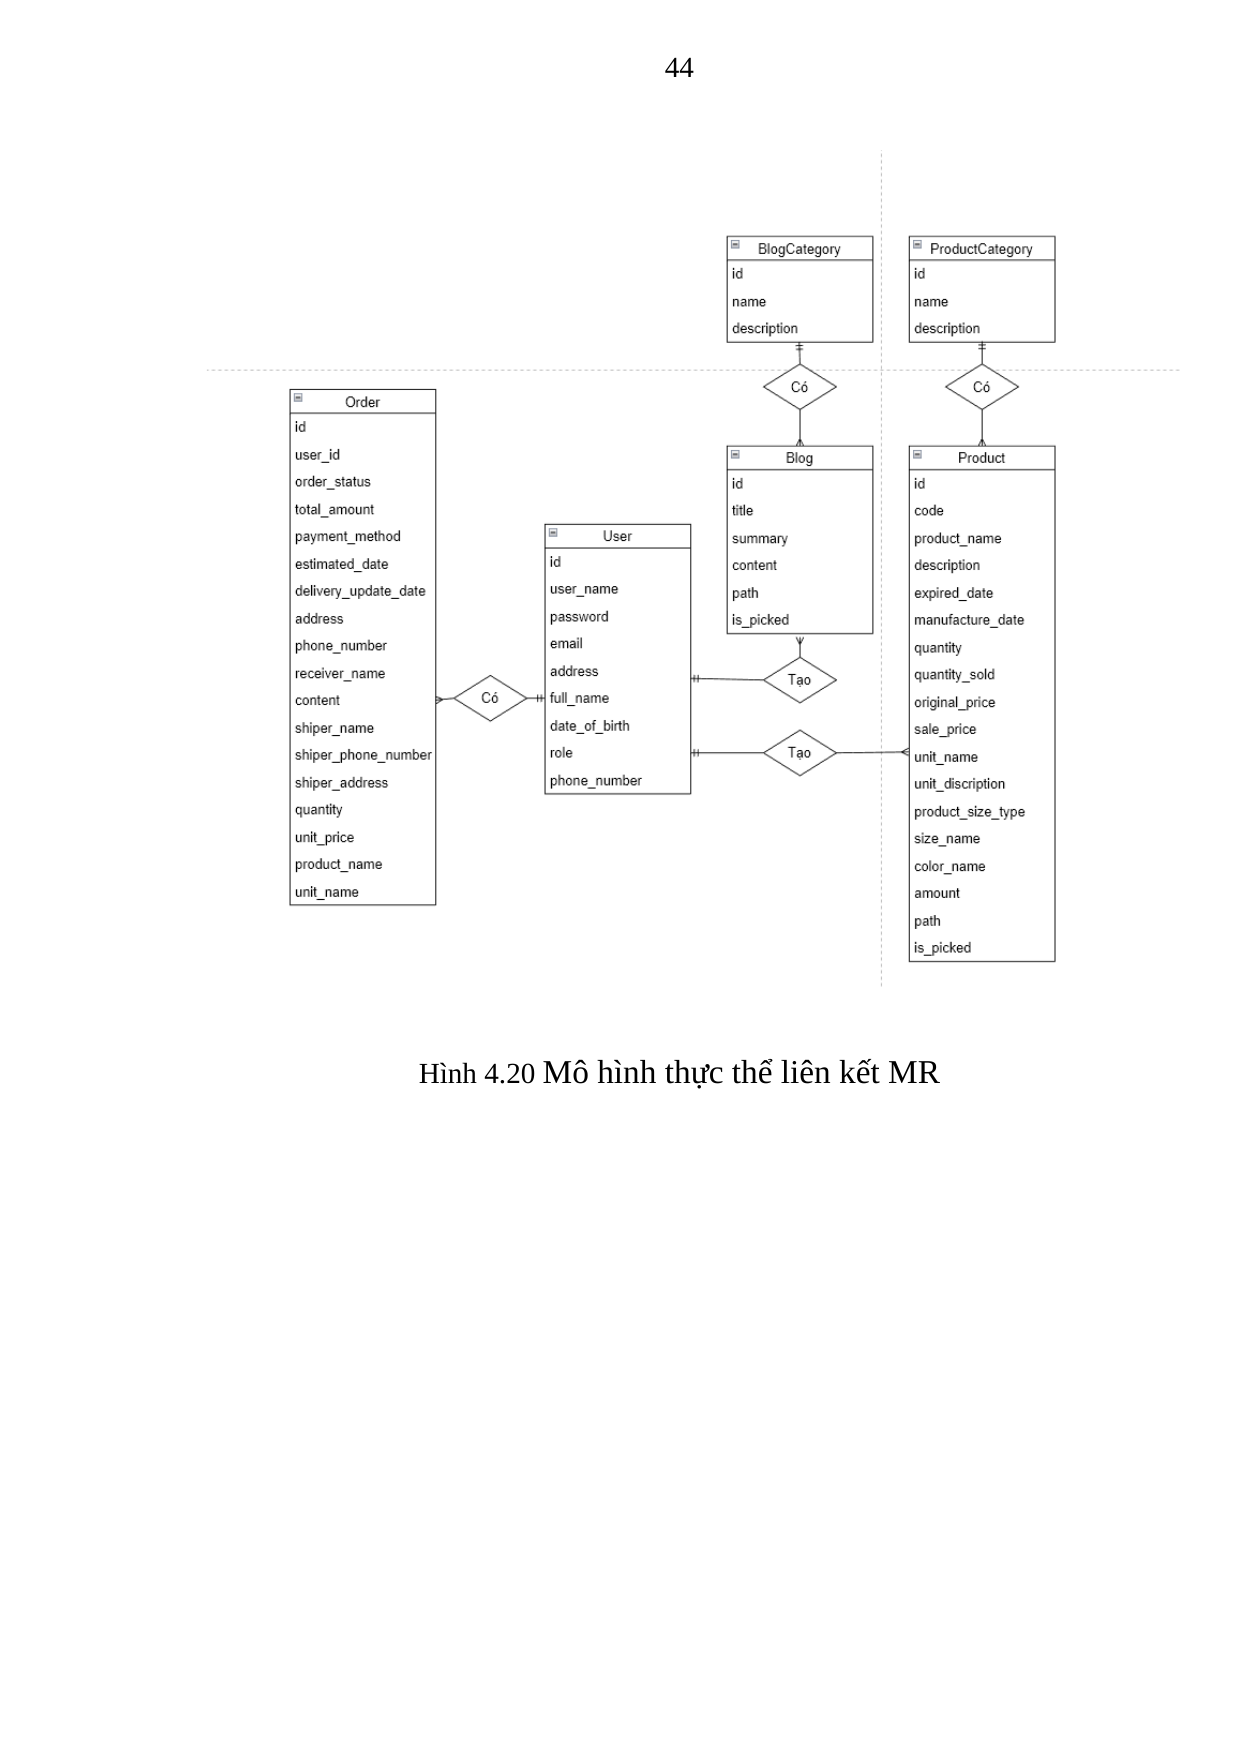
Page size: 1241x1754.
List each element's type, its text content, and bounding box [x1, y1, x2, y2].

picture [206, 150, 1182, 989]
